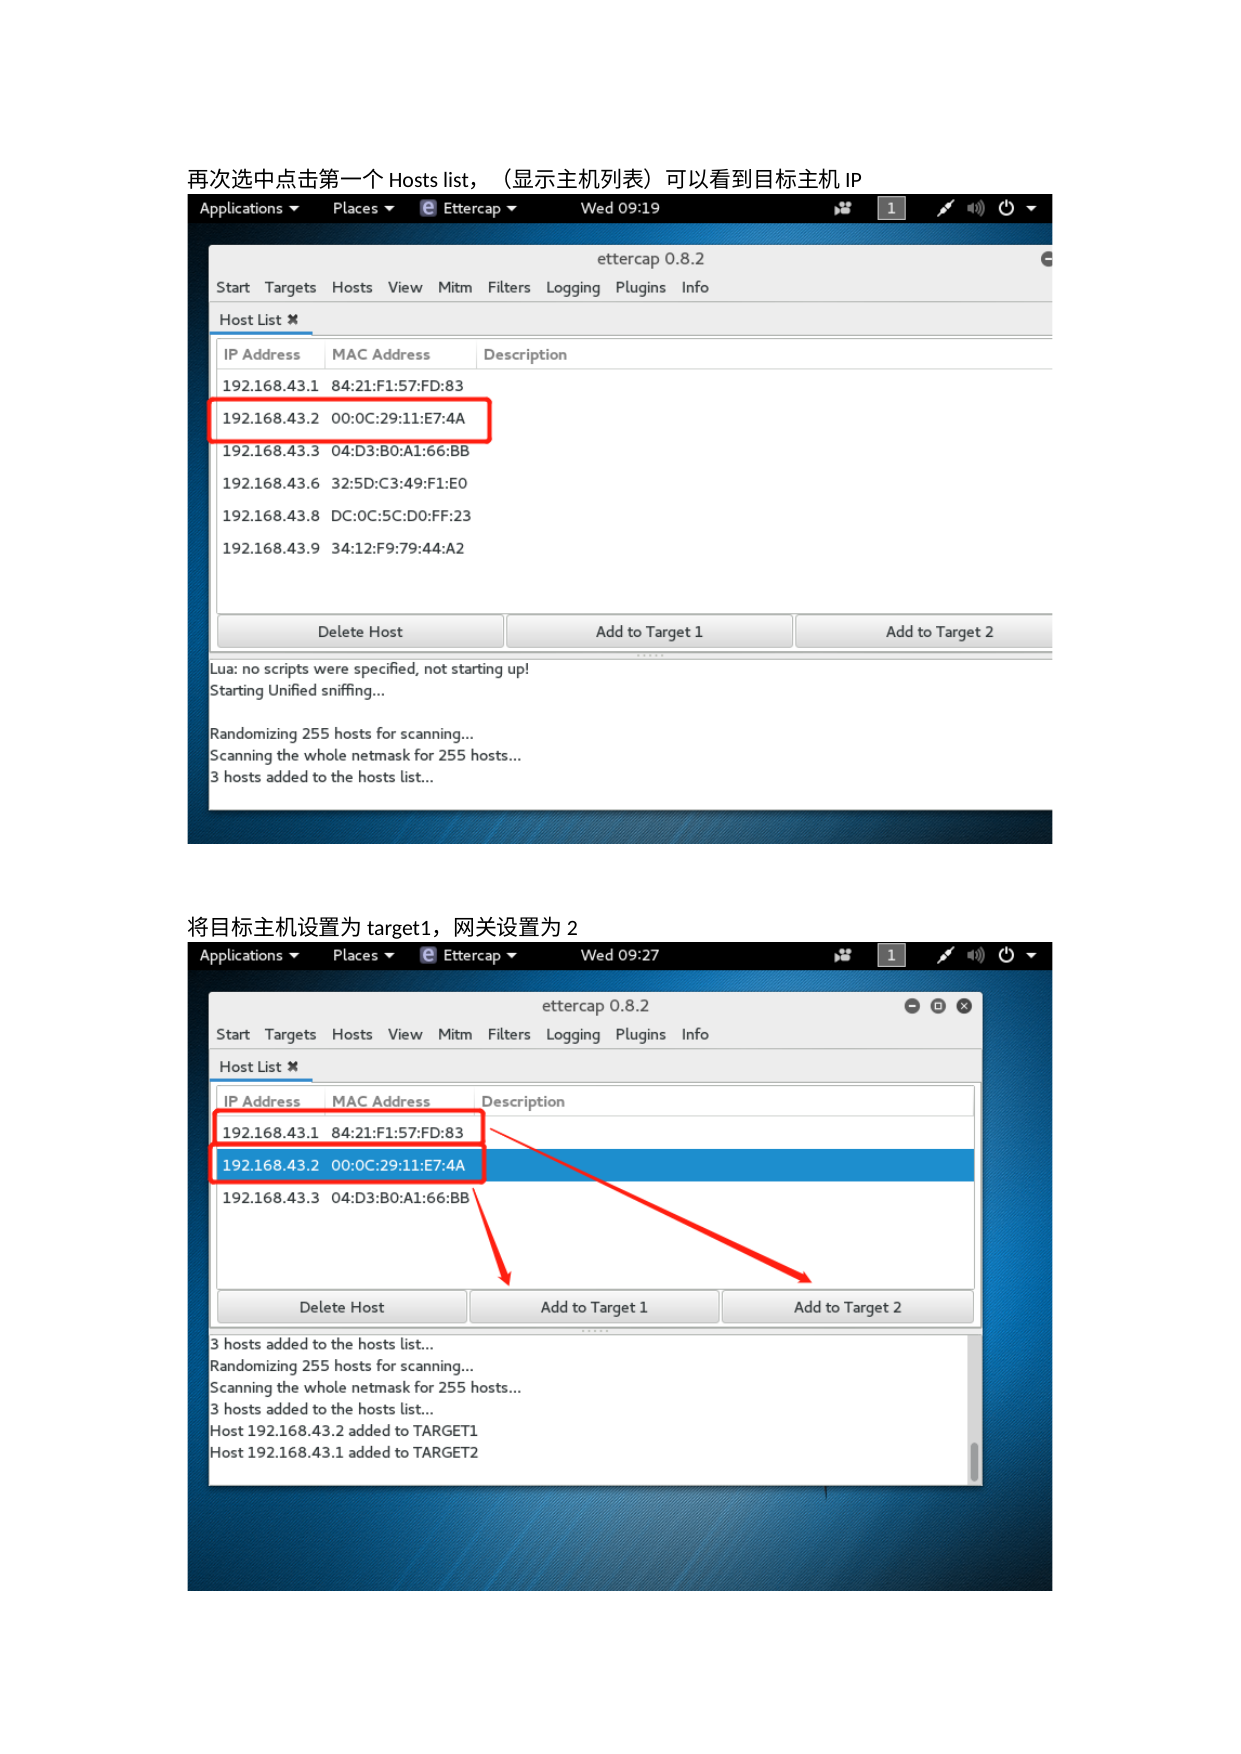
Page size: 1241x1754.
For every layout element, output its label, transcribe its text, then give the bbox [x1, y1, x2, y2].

picture [187, 194, 1053, 844]
list 再次选中点击第一个Hosts list，（显示主机列表）可以看到目标主机IP [187, 162, 1053, 194]
picture [187, 942, 1053, 1591]
list 将目标主机设置为target1，网关设置为2 [187, 909, 1053, 942]
